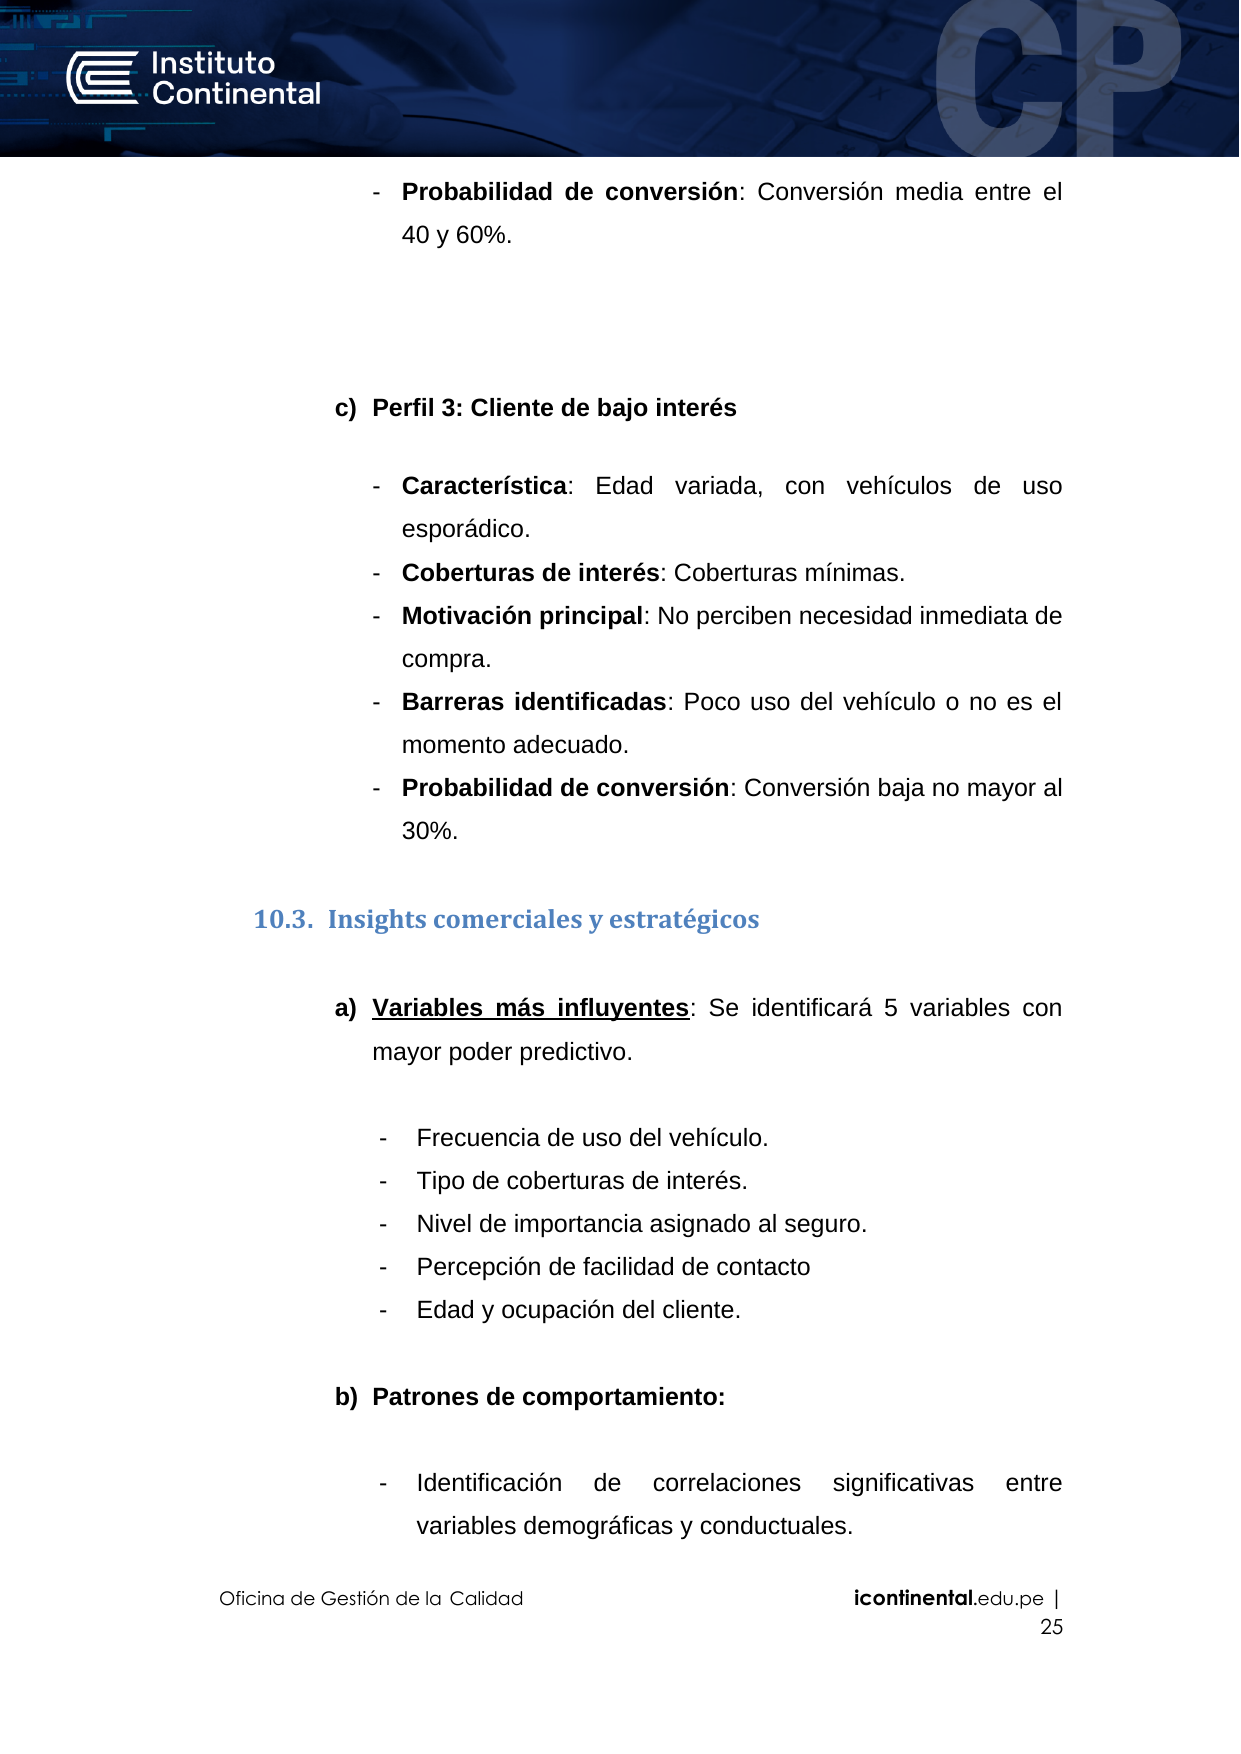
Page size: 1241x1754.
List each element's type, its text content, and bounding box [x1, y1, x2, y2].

subtitle Perfil 3: Cliente de bajo interés [334, 393, 1063, 421]
list Tipo de coberturas de interés. [379, 1166, 1063, 1194]
list Motivación principal: No perciben necesidad inmediata de compra. [372, 601, 1063, 673]
list Coberturas de interés: Coberturas mínimas. [372, 558, 1063, 586]
list Edad y ocupación del cliente. [379, 1295, 1063, 1324]
list Identificación de correlaciones significativas entre variables demográficas y conductuales. [379, 1468, 1063, 1539]
list Frecuencia de uso del vehículo. [379, 1123, 1063, 1151]
picture [0, 0, 1239, 157]
list Característica: Edad variada, con vehículos de uso esporádico. [372, 471, 1063, 543]
list Probabilidad de conversión: Conversión media entre el 40 y 60%. [372, 177, 1063, 249]
subtitle Variables más influyentes: Se identificará 5 variables con mayor poder predictivo. [334, 993, 1063, 1065]
subtitle Patrones de comportamiento: [334, 1381, 1063, 1410]
list Percepción de facilidad de contacto [379, 1252, 1063, 1281]
list Probabilidad de conversión: Conversión baja no mayor al 30%. [372, 773, 1063, 845]
list Barreras identificadas: Poco uso del vehículo o no es el momento adecuado. [372, 687, 1063, 759]
subtitle Insights comerciales y estratégicos [253, 903, 1063, 934]
list Nivel de importancia asignado al seguro. [379, 1209, 1063, 1238]
